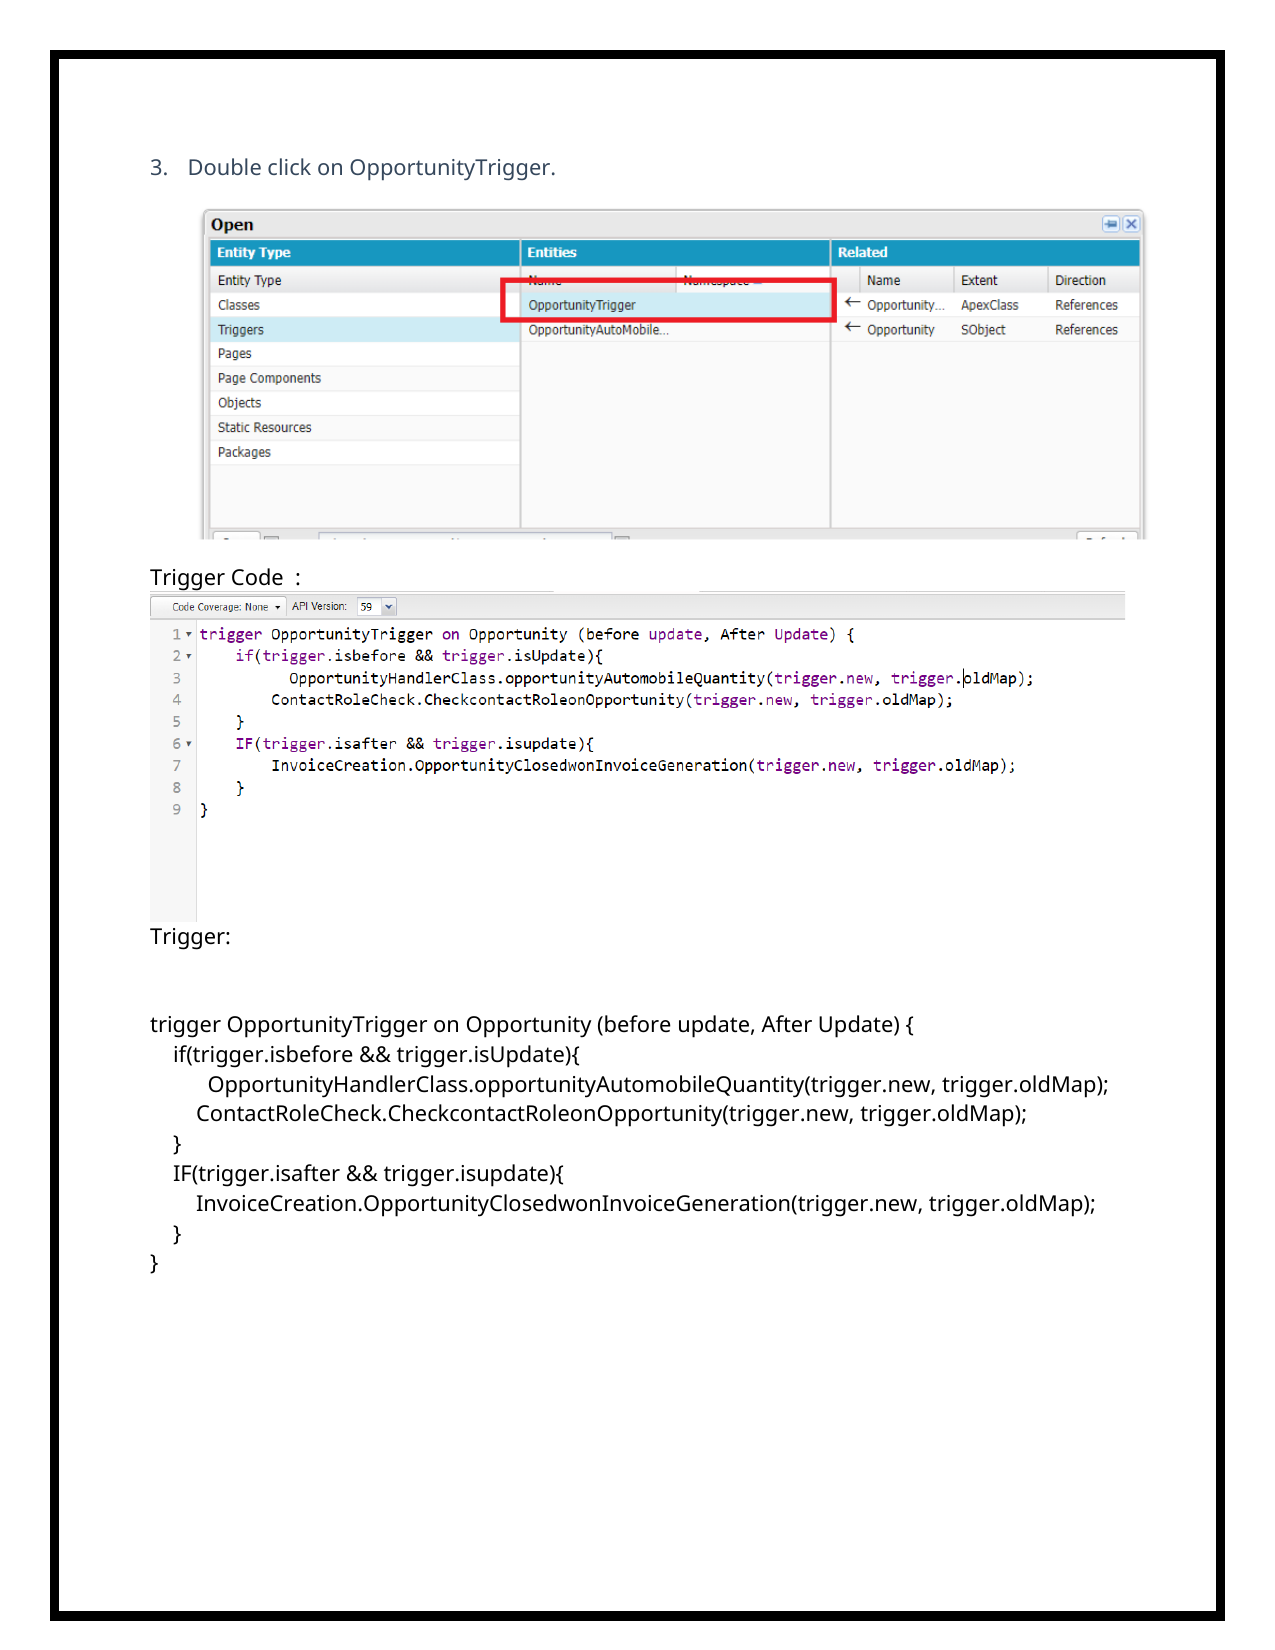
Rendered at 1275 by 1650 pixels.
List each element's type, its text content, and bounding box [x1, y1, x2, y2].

text InvoiceCreation.OpportunityClosedwonInvoiceGeneration(trigger.new, trigger.oldMap); [150, 1188, 1196, 1217]
text } [150, 1217, 1196, 1247]
text Trigger Code : [150, 562, 1196, 591]
text IF(trigger.isafter && trigger.isupdate){ [150, 1158, 1196, 1188]
text ContactRoleCheck.CheckcontactRoleonOpportunity(trigger.new, trigger.oldMap); [150, 1098, 1196, 1128]
text if(trigger.isbefore && trigger.isUpdate){ [150, 1039, 1196, 1068]
picture [187, 181, 1163, 562]
text trigger OpportunityTrigger on Opportunity (before update, After Update) { [150, 1009, 1196, 1039]
text } [150, 1247, 1196, 1277]
text } [150, 1128, 1196, 1158]
picture [150, 591, 1125, 922]
text OpportunityHandlerClass.opportunityAutomobileQuantity(trigger.new, trigger.oldMap); [150, 1068, 1196, 1098]
text Trigger: [150, 921, 1196, 951]
